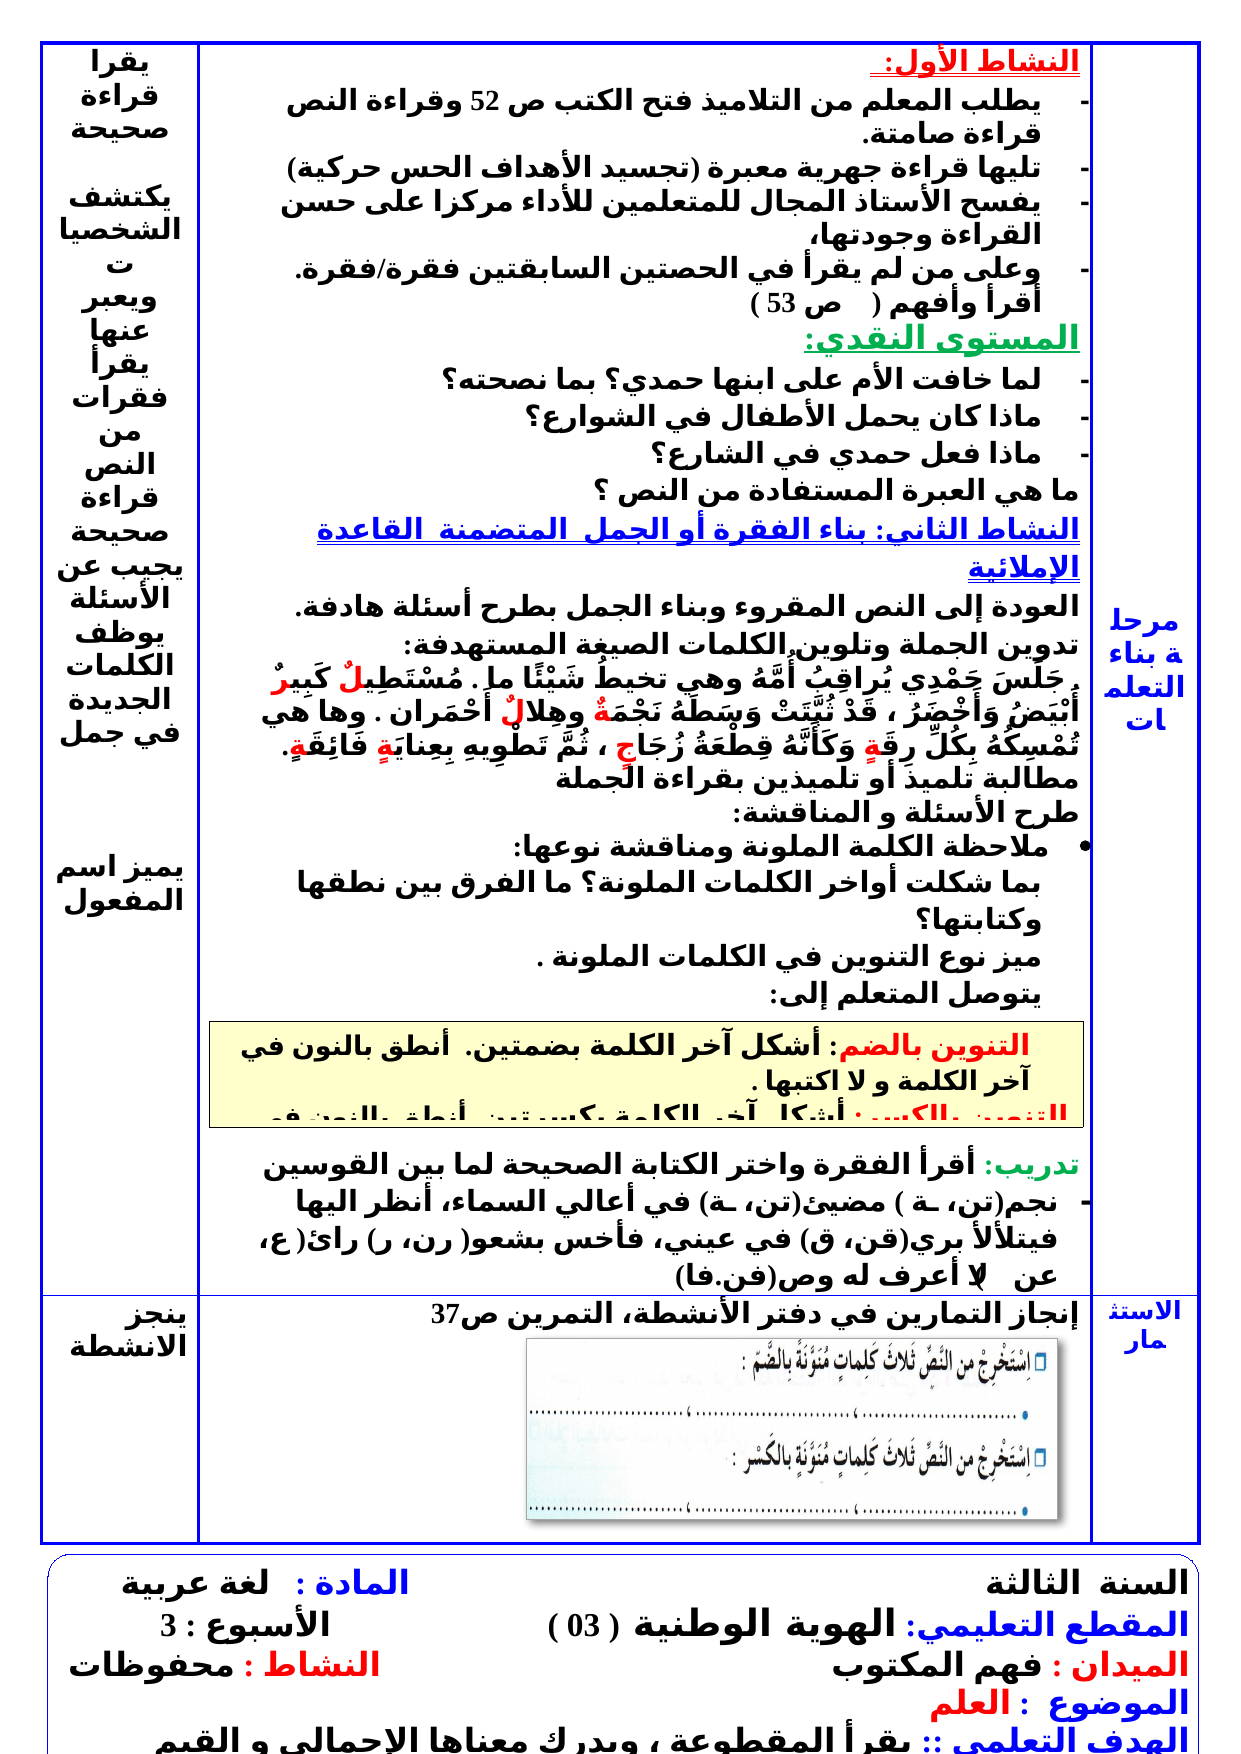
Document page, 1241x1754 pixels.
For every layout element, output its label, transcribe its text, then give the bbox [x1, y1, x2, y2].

table_cell ينجز الانشطة [43, 1296, 197, 1542]
table_cell النشاط الأول: يطلب المعلم من التلاميذ فتح الكتب ص 52 وقراءة النص قراءة صامتة. تليها قراءة جهرية معبرة (تجسيد الأهداف الحس حركية) يفسح الأستاذ المجال للمتعلمين للأداء مركزا على حسن القراءة وجودتها، وعلى من لم يقرأ في الحصتين السابقتين فقرة/فقرة. أقرأ وأفهم ( ص 53 ) المستوى النقدي: لما خافت الأم على ابنها حمدي؟ بما نصحته؟ ماذا كان يحمل الأطفال في الشوارع؟ ماذا فعل حمدي في الشارع؟ ما هي العبرة المستفادة من النص ؟ النشاط الثاني: بناء الفقرة أو الجمل المتضمنة القاعدة الإملائية العودة إلى النص المقروء وبناء الجمل بطرح أسئلة هادفة. تدوين الجملة وتلوين الكلمات الصيغة المستهدفة: . جَلَسَ حَمْدِي يُراقِبُ أُمَّهُ وهي تخيطُ شَيْئًا ما . مُسْتَطِيلٌ كَبِيرٌ أَبْيَضُ وَأَخْضَرُ ، قَدْ ثُبَّتَتْ وَسَطَهُ نَجْمَةٌ وهِلالٌ أَحْمَران . وها هي تُمْسِكُهُ بِكُلِّ رِقَةٍ وَكَأَنَّهُ قِطْعَةُ زُجَاجٍ ، ثُمَّ تَطْوِيهِ بِعِنايَةٍ فَائِقَةٍ. مطالبة تلميذ أو تلميذين بقراءة الجملة طرح الأسئلة و المناقشة: ملاحظة الكلمة الملونة ومناقشة نوعها: بما شكلت أواخر الكلمات الملونة؟ ما الفرق بين نطقها وكتابتها؟ ميز نوع التنوين في الكلمات الملونة . يتوصل المتعلم إلى: تدريب: أقرأ الفقرة واختر الكتابة الصحيحة لما بين القوسين نجم(تن، ـة ) مضيئ(تن، ـة) في أعالي السماء، أنظر اليها فيتلألأ بري(قن، ق) في عيني، فأخس بشعو( رن، ر) رائ( ع، عن ) لا أعرف له وص(فن.فا) [200, 45, 1090, 1295]
table_cell يقرا قراءة صحيحة يكتشف الشخصيات ويعبر عنها يقرأ فقرات من النص قراءة صحيحة يجيب عن الأسئلة يوظف الكلمات الجديدة في جمل يميز اسم المفعول [43, 45, 197, 1295]
table_cell إنجاز التمارين في دفتر الأنشطة، التمرين ص37 [200, 1296, 1090, 1542]
table_cell الاستثمار [1093, 1296, 1197, 1542]
table_cell مرحلة بناء التعلمات [1093, 45, 1197, 1295]
